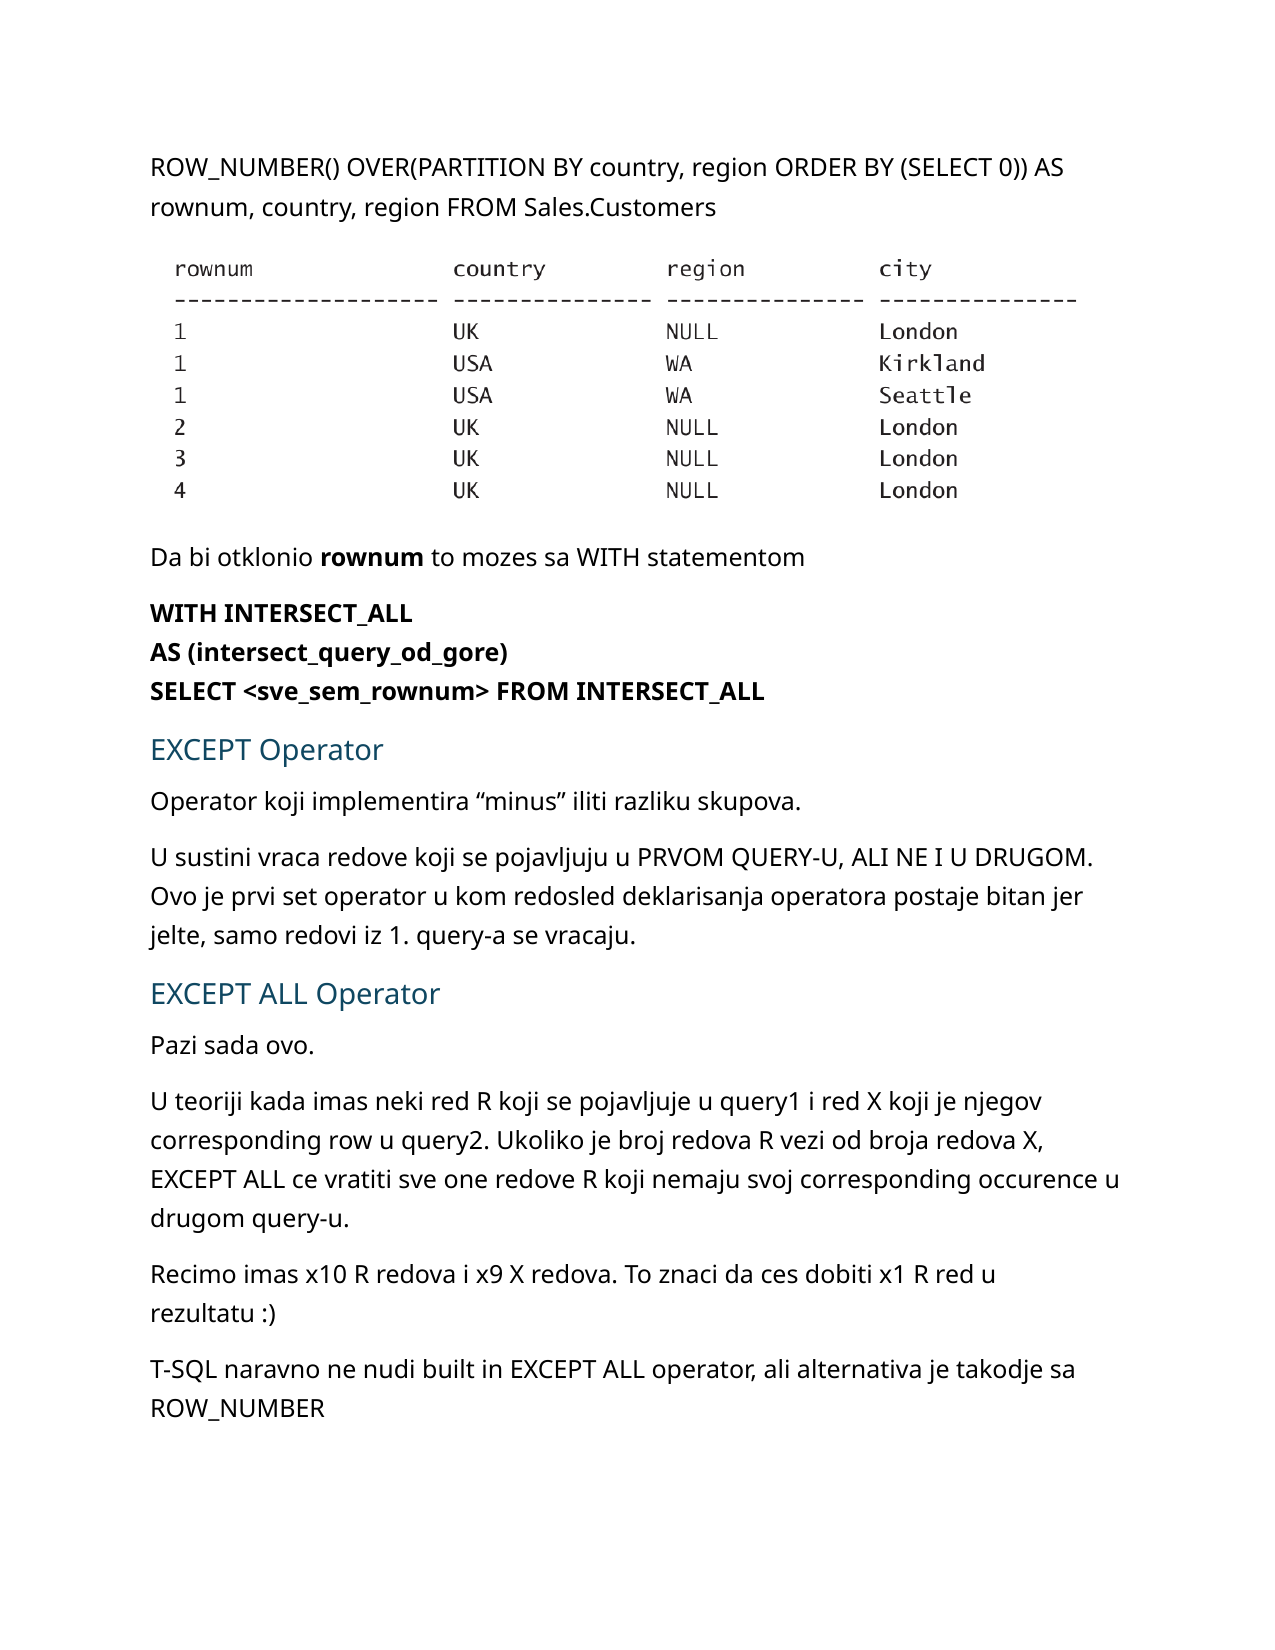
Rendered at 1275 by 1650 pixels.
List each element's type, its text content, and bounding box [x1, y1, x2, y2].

picture [150, 245, 1125, 518]
text Recimo imas x10 R redova i x9 X redova. To znaci da ces dobiti x1 R red u rezultatu :) [150, 1256, 1125, 1330]
subtitle EXCEPT Operator [150, 729, 1125, 769]
text Operator koji implementira “minus” iliti razliku skupova. [150, 783, 1125, 817]
subtitle EXCEPT ALL Operator [150, 973, 1125, 1013]
text U sustini vraca redove koji se pojavljuju u PRVOM QUERY-U, ALI NE I U DRUGOM. Ovo je prvi set operator u kom redosled deklarisanja operatora postaje bitan jer jelte, samo redovi iz 1. query-a se vracaju. [150, 839, 1125, 952]
text Pazi sada ovo. [150, 1027, 1125, 1061]
text ROW_NUMBER() OVER(PARTITION BY country, region ORDER BY (SELECT 0)) AS rownum, country, region FROM Sales.Customers [150, 150, 1125, 223]
text WITH INTERSECT_ALL AS (intersect_query_od_gore) SELECT <sve_sem_rownum> FROM INTERSECT_ALL [150, 595, 1125, 708]
text Da bi otklonio rownum to mozes sa WITH statementom [150, 539, 1125, 573]
text T-SQL naravno ne nudi built in EXCEPT ALL operator, ali alternativa je takodje sa ROW_NUMBER [150, 1351, 1125, 1425]
text U teoriji kada imas neki red R koji se pojavljuje u query1 i red X koji je njegov corresponding row u query2. Ukoliko je broj redova R vezi od broja redova X, EXCEPT ALL ce vratiti sve one redove R koji nemaju svoj corresponding occurence u drugom query-u. [150, 1083, 1125, 1235]
